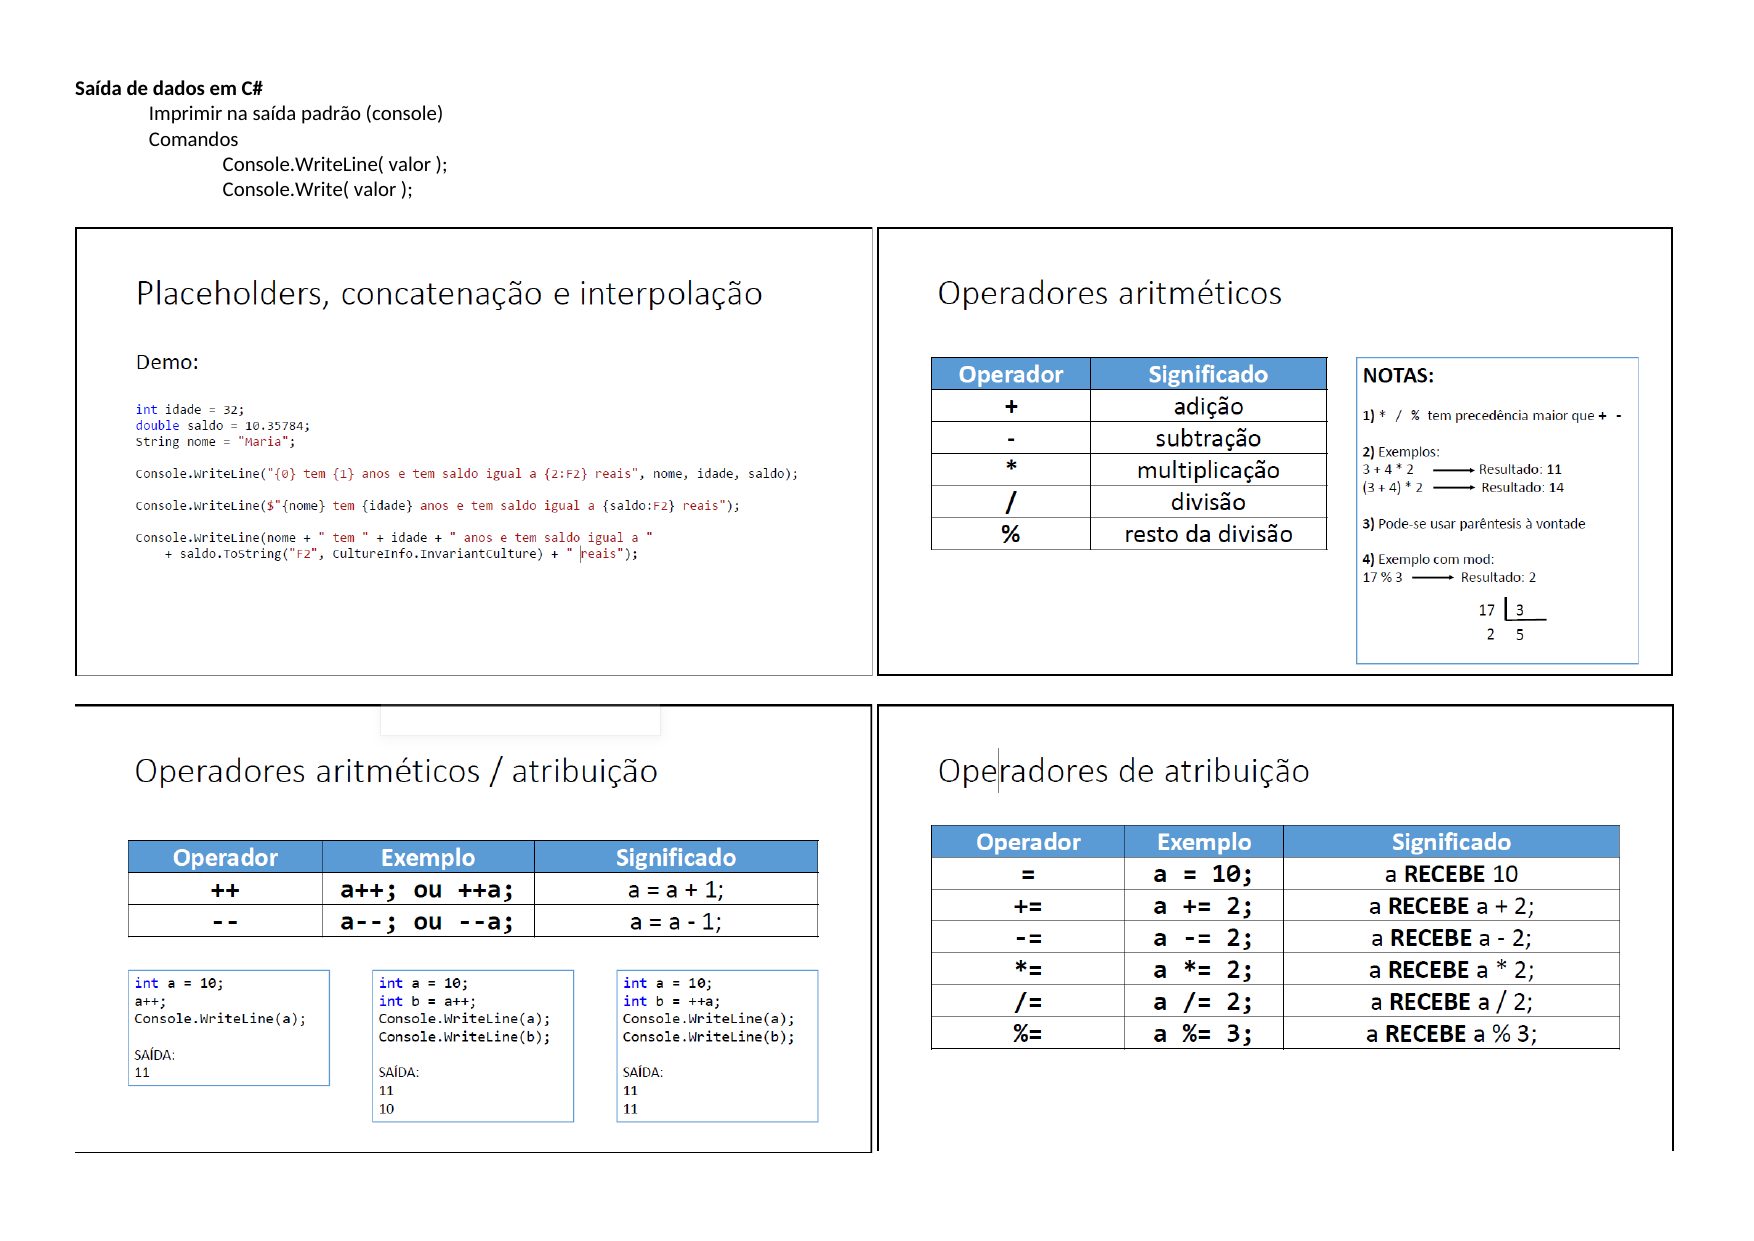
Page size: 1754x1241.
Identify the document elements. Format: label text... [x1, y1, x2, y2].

text Saída de dados em C# [75, 75, 1679, 100]
picture [75, 227, 873, 676]
picture [877, 704, 1675, 1151]
picture [75, 704, 873, 1153]
text Console.Write( valor ); [222, 177, 1679, 202]
picture [877, 227, 1675, 676]
text Console.WriteLine( valor ); [222, 151, 1679, 177]
text Comandos [149, 126, 1679, 151]
text Imprimir na saída padrão (console) [149, 100, 1679, 126]
